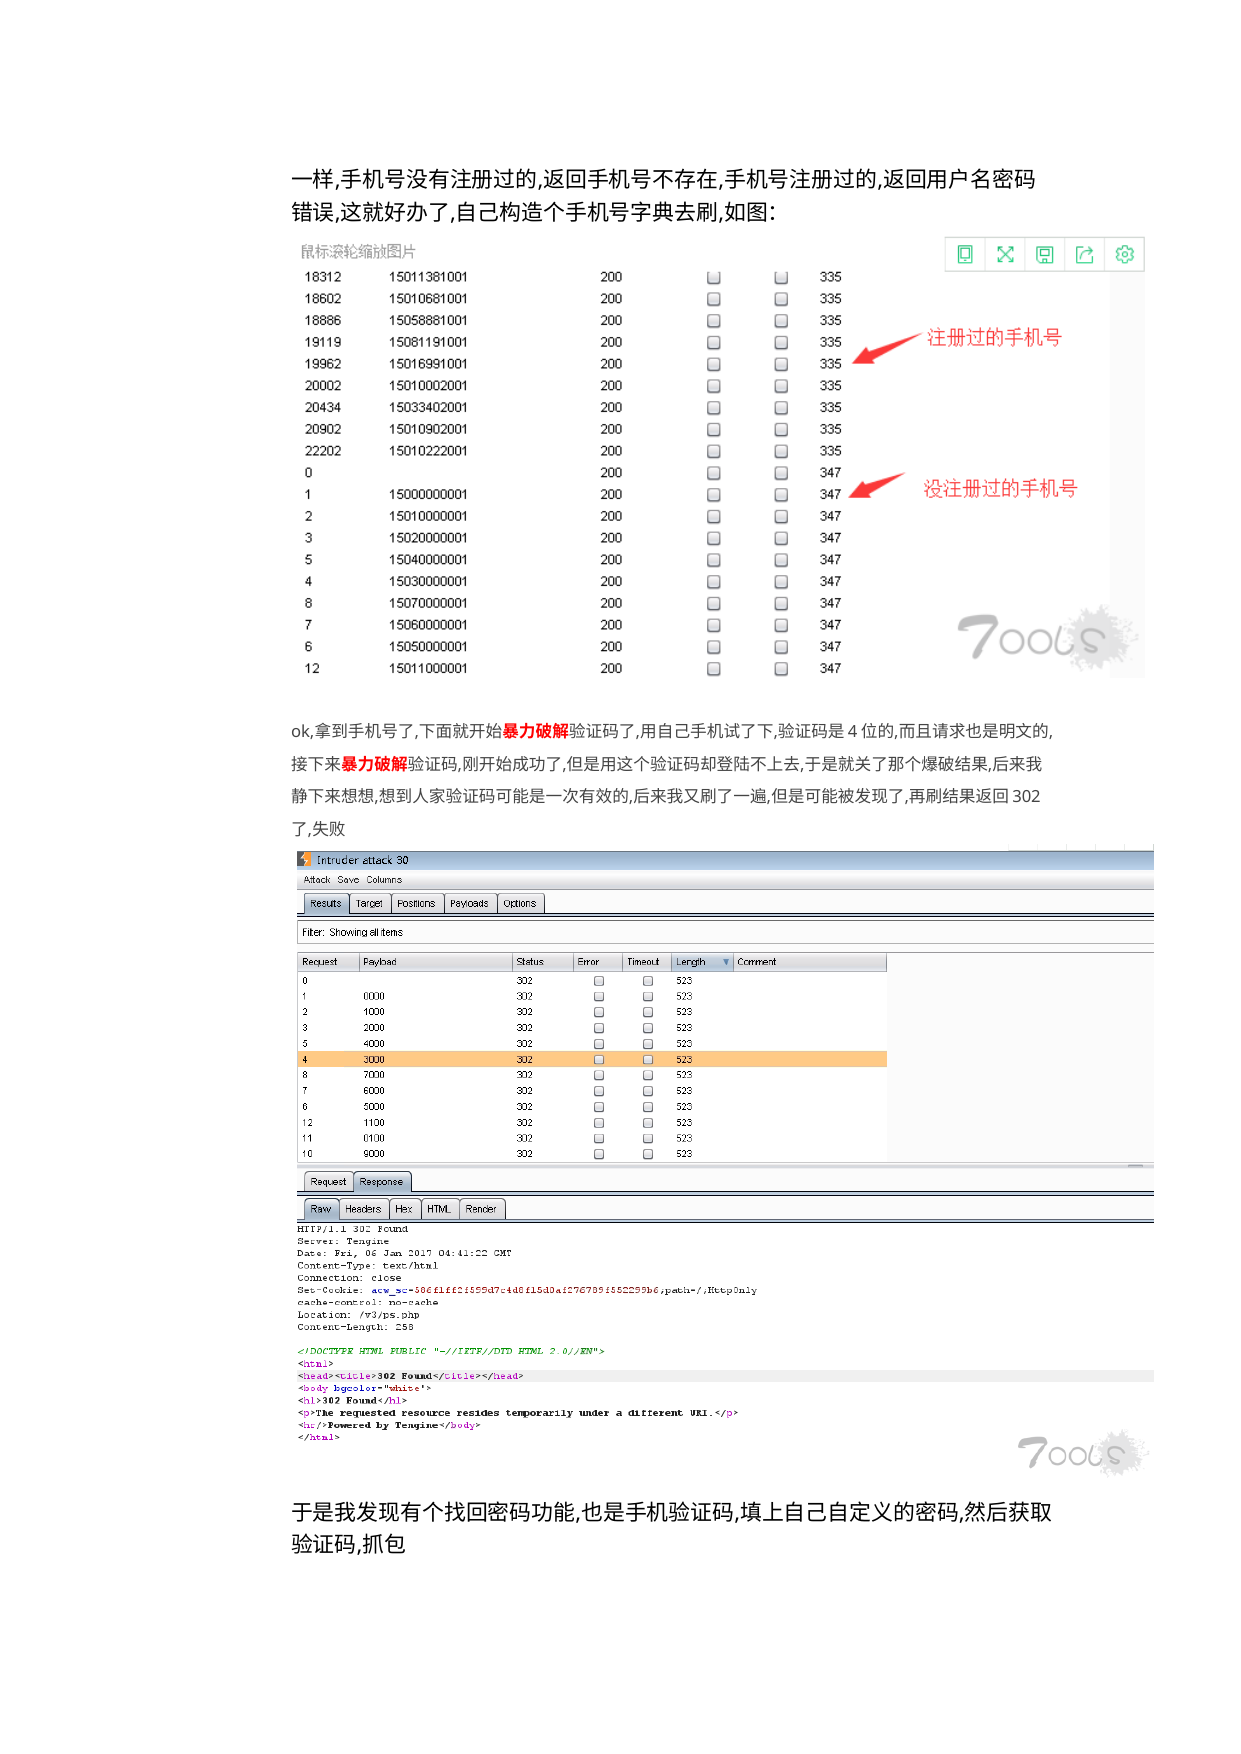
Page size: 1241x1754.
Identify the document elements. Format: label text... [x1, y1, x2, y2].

list 于是我发现有个找回密码功能,也是手机验证码,填上自己自定义的密码,然后获取验证码,抓包 [291, 1494, 1053, 1559]
picture [290, 844, 1157, 1481]
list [291, 162, 1053, 227]
list ok,拿到手机号了,下面就开始暴力破解验证码了,用自己手机试了下,验证码是4位的,而且请求也是明文的,接下来暴力破解验证码,刚开始成功了,但是用这个验证码却登陆不上去,于是就关了那个爆破结果,后来我静下来想想,想到人家验证码可能是一次有效的,后来我又刷了一遍,但是可能被发现了,再刷结果返回302了,失败 [291, 714, 1053, 844]
picture [290, 227, 1157, 690]
